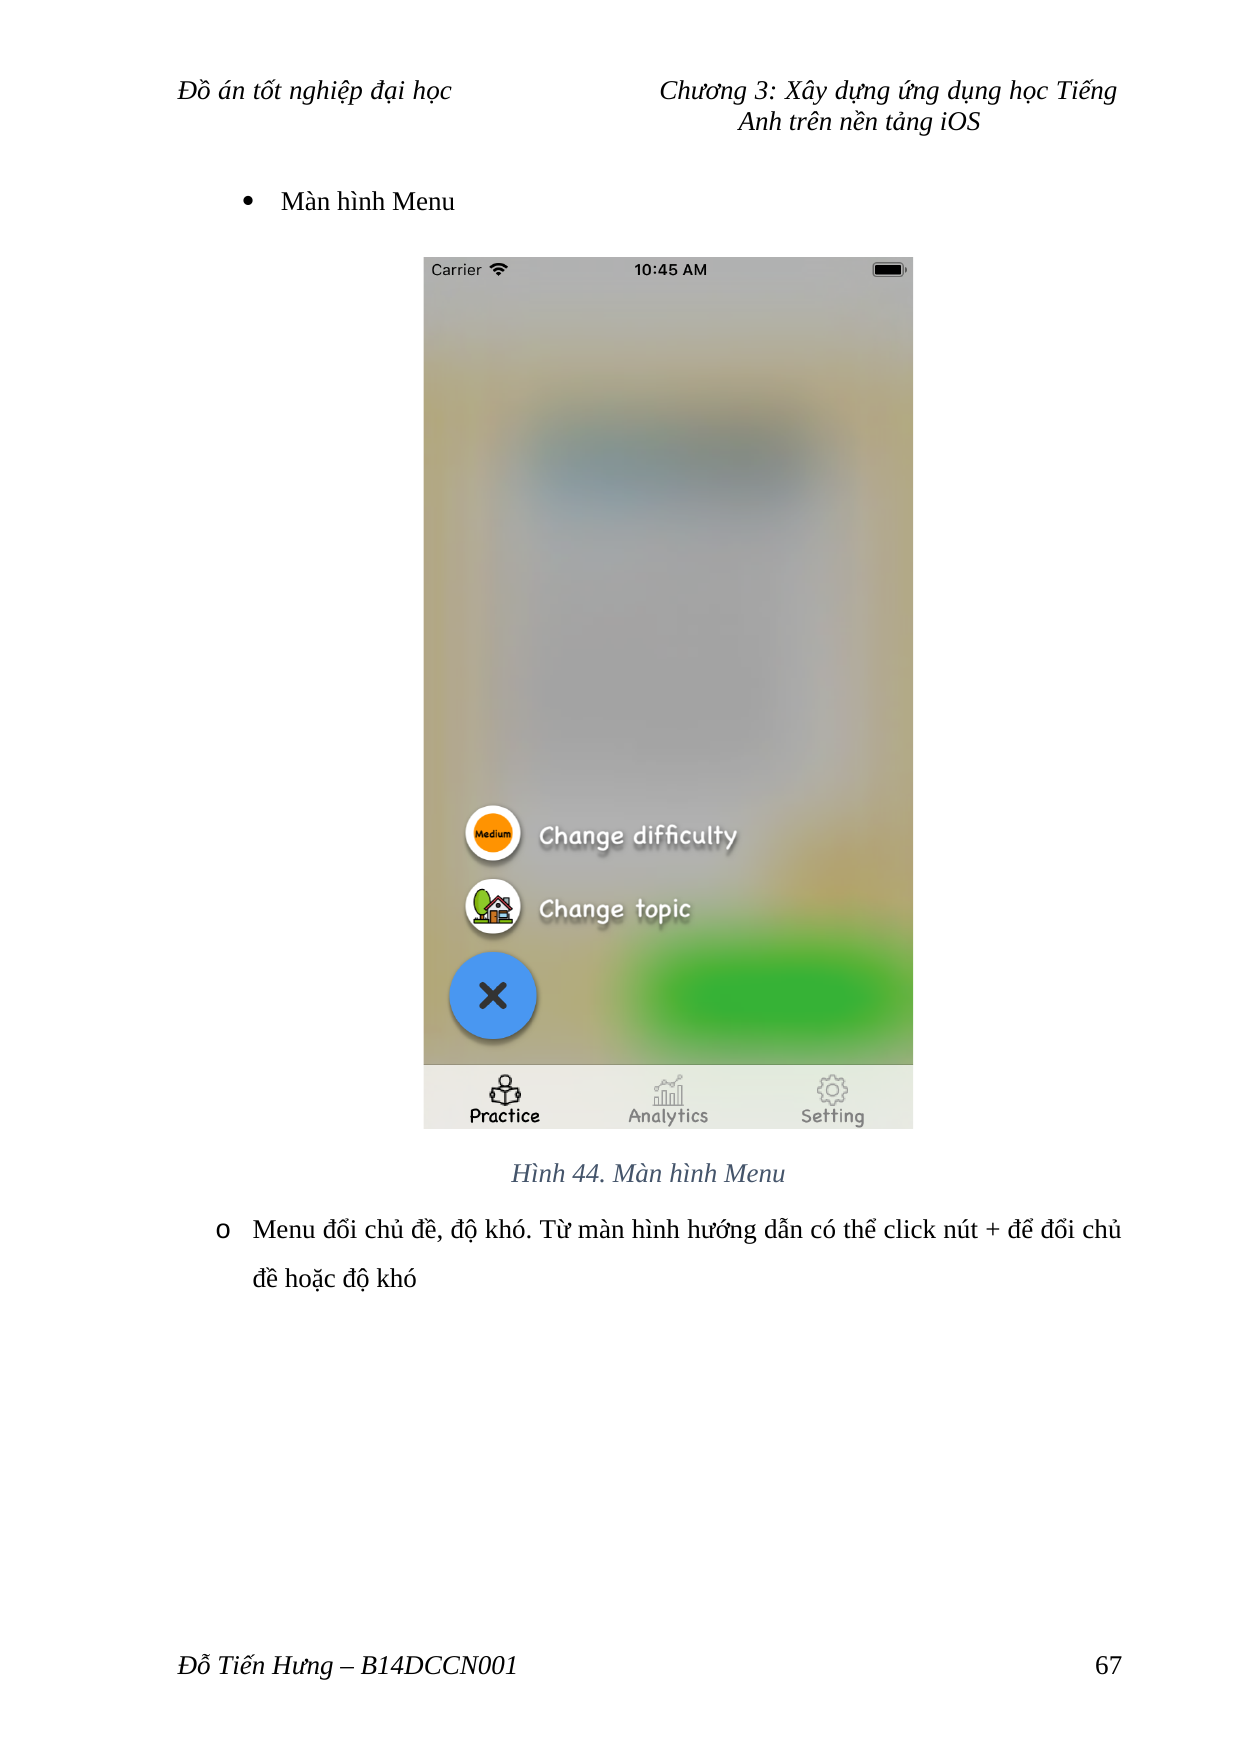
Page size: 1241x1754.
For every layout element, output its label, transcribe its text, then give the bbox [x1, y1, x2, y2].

text Hình . Màn hình Menu [177, 1157, 1122, 1188]
picture [423, 257, 914, 1129]
list Menu đổi chủ đề, độ khó. Từ màn hình hướng dẫn có thể click nút + để đổi chủ đề hoặc độ khó [215, 1213, 1122, 1293]
list Màn hình Menu [243, 185, 1122, 216]
